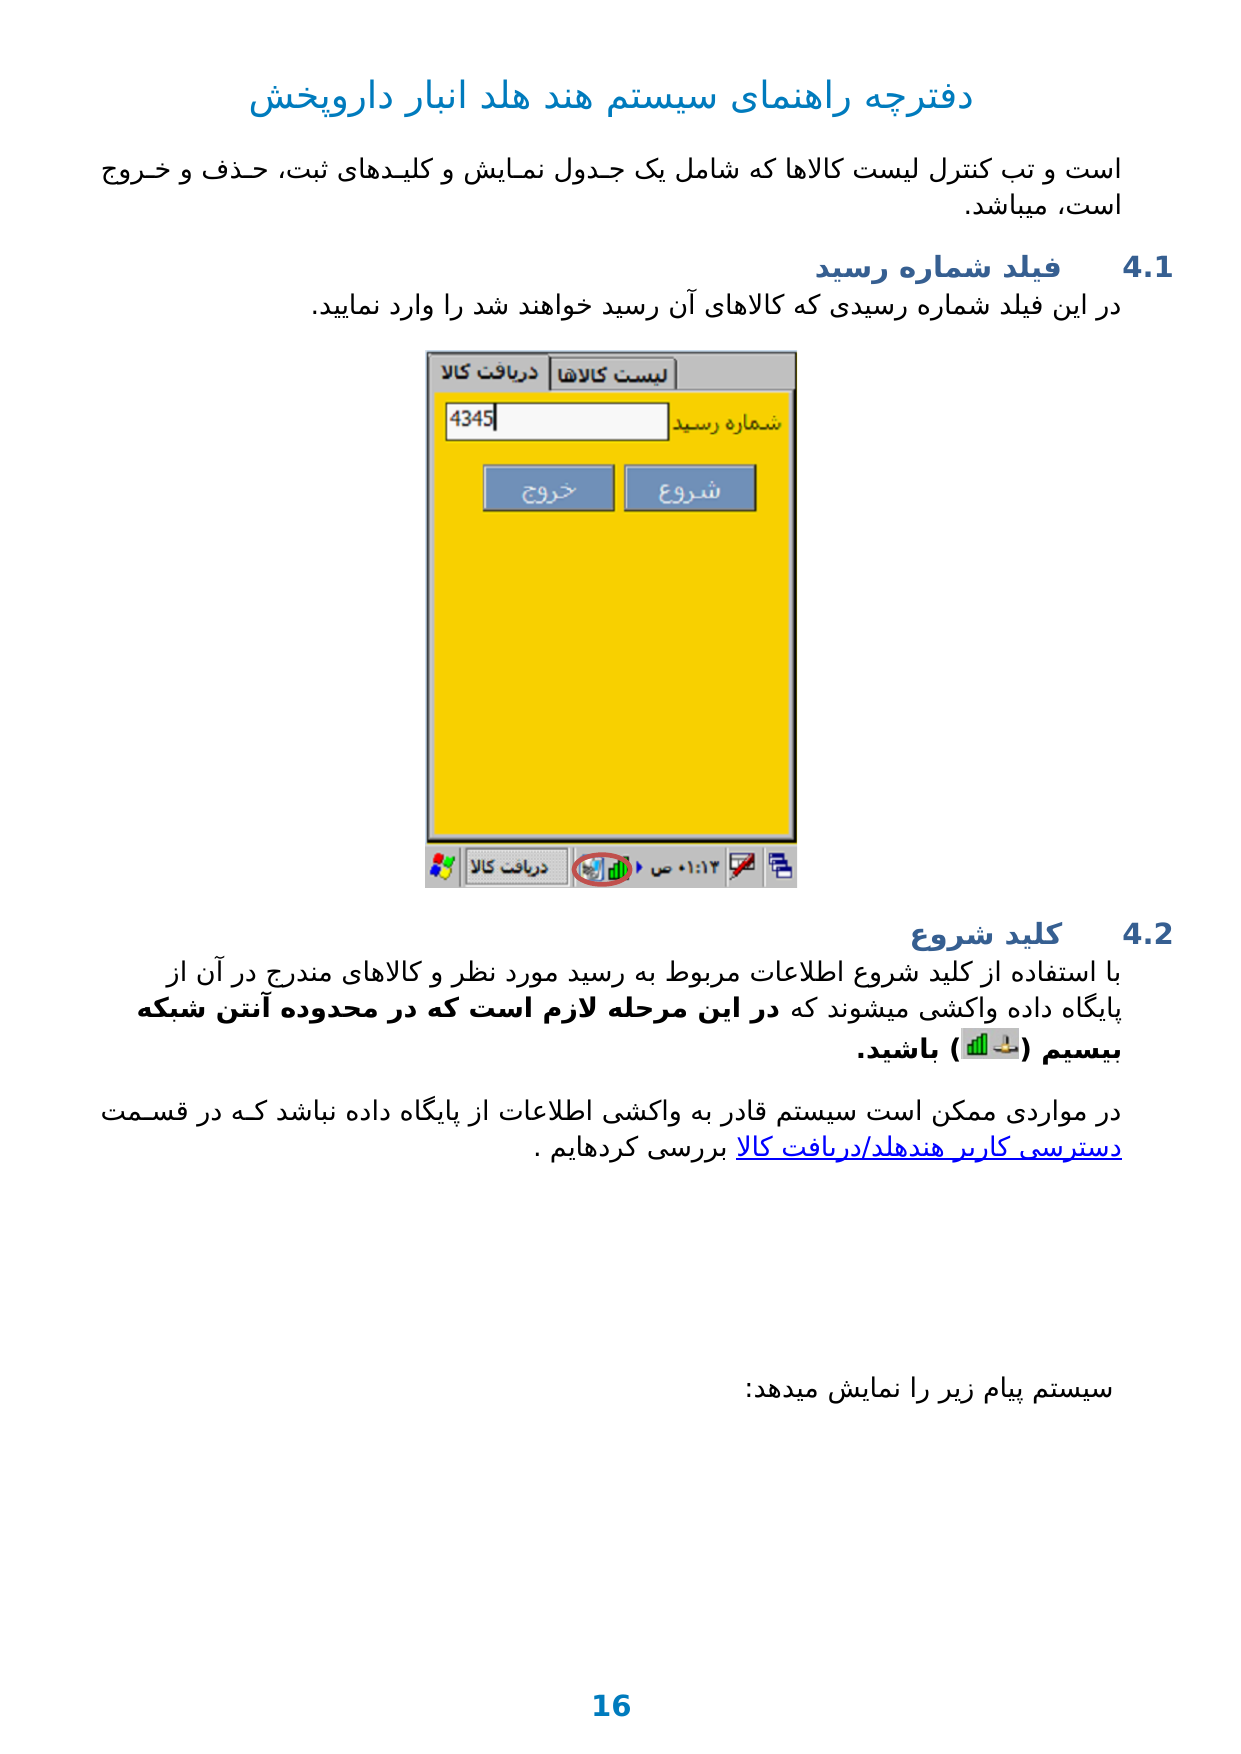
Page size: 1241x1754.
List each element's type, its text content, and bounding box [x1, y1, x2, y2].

text در مواردی ممکن است سیستم قادر به واکشی اطلاعات از پایگاه داده نباشد که در قسمت دسترسی کاربر هندهلد/دریافت کالا بررسی کردهایم . [100, 1095, 1122, 1163]
text در این فیلد شماره رسیدی که کالاهای آن رسید خواهند شد را وارد نمایید. [100, 289, 1122, 321]
text سیستم پیام زیر را نمایش میدهد: [100, 1372, 1122, 1404]
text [100, 153, 1122, 221]
picture [425, 350, 798, 888]
subtitle کلید شروع [100, 917, 1122, 951]
text با استفاده از کلید شروع اطلاعات مربوط به رسید مورد نظر و کالاهای مندرج در آن از پایگاه داده واکشی میشوند که در این مرحله لازم است که در محدوده آنتن شبکه بیسیم () باشید. [100, 956, 1122, 1065]
subtitle فیلد شماره رسید [100, 251, 1122, 284]
picture [961, 1028, 1019, 1059]
